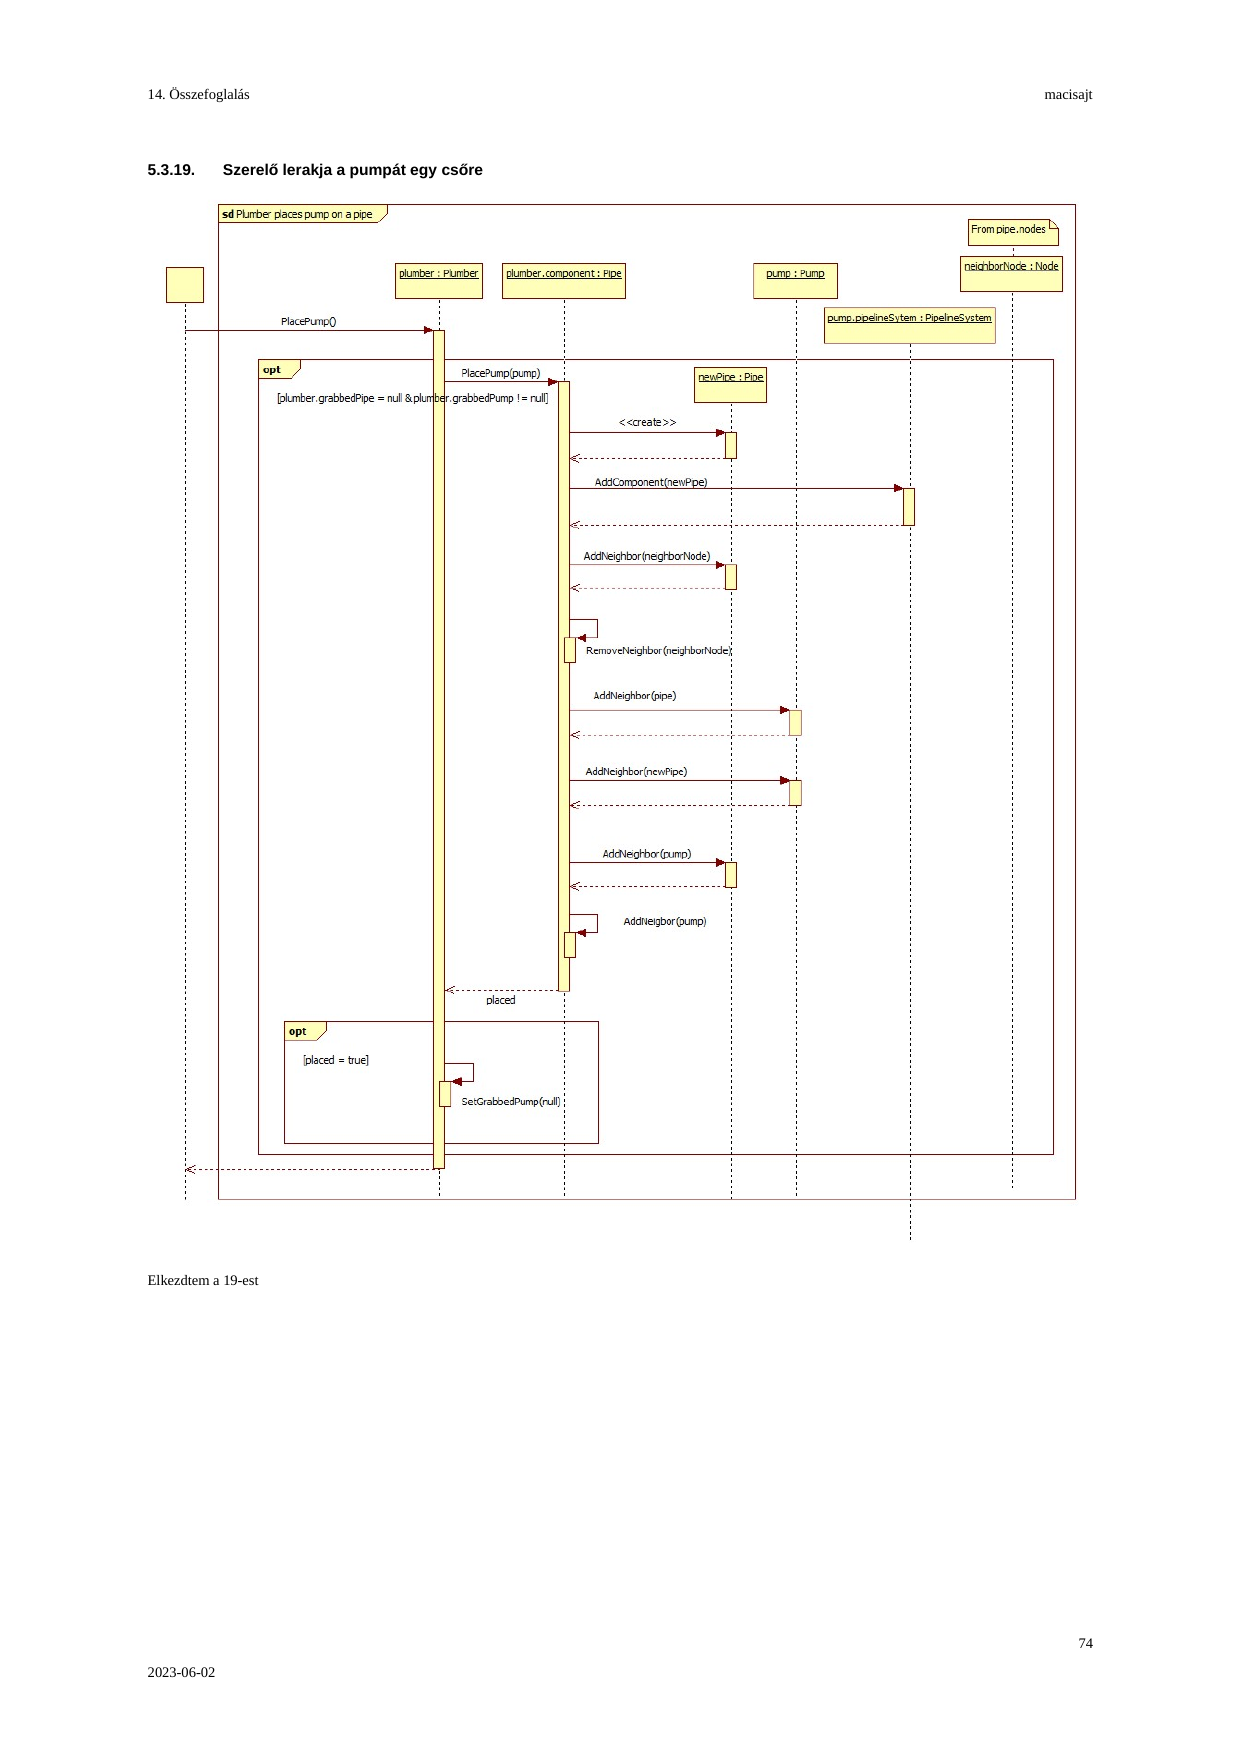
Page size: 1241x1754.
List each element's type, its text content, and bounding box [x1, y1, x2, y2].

subtitle Szerelő lerakja a pumpát egy csőre [147, 148, 1093, 179]
text Elkezdtem a 19-est [147, 1261, 1093, 1289]
picture [147, 185, 1093, 1261]
